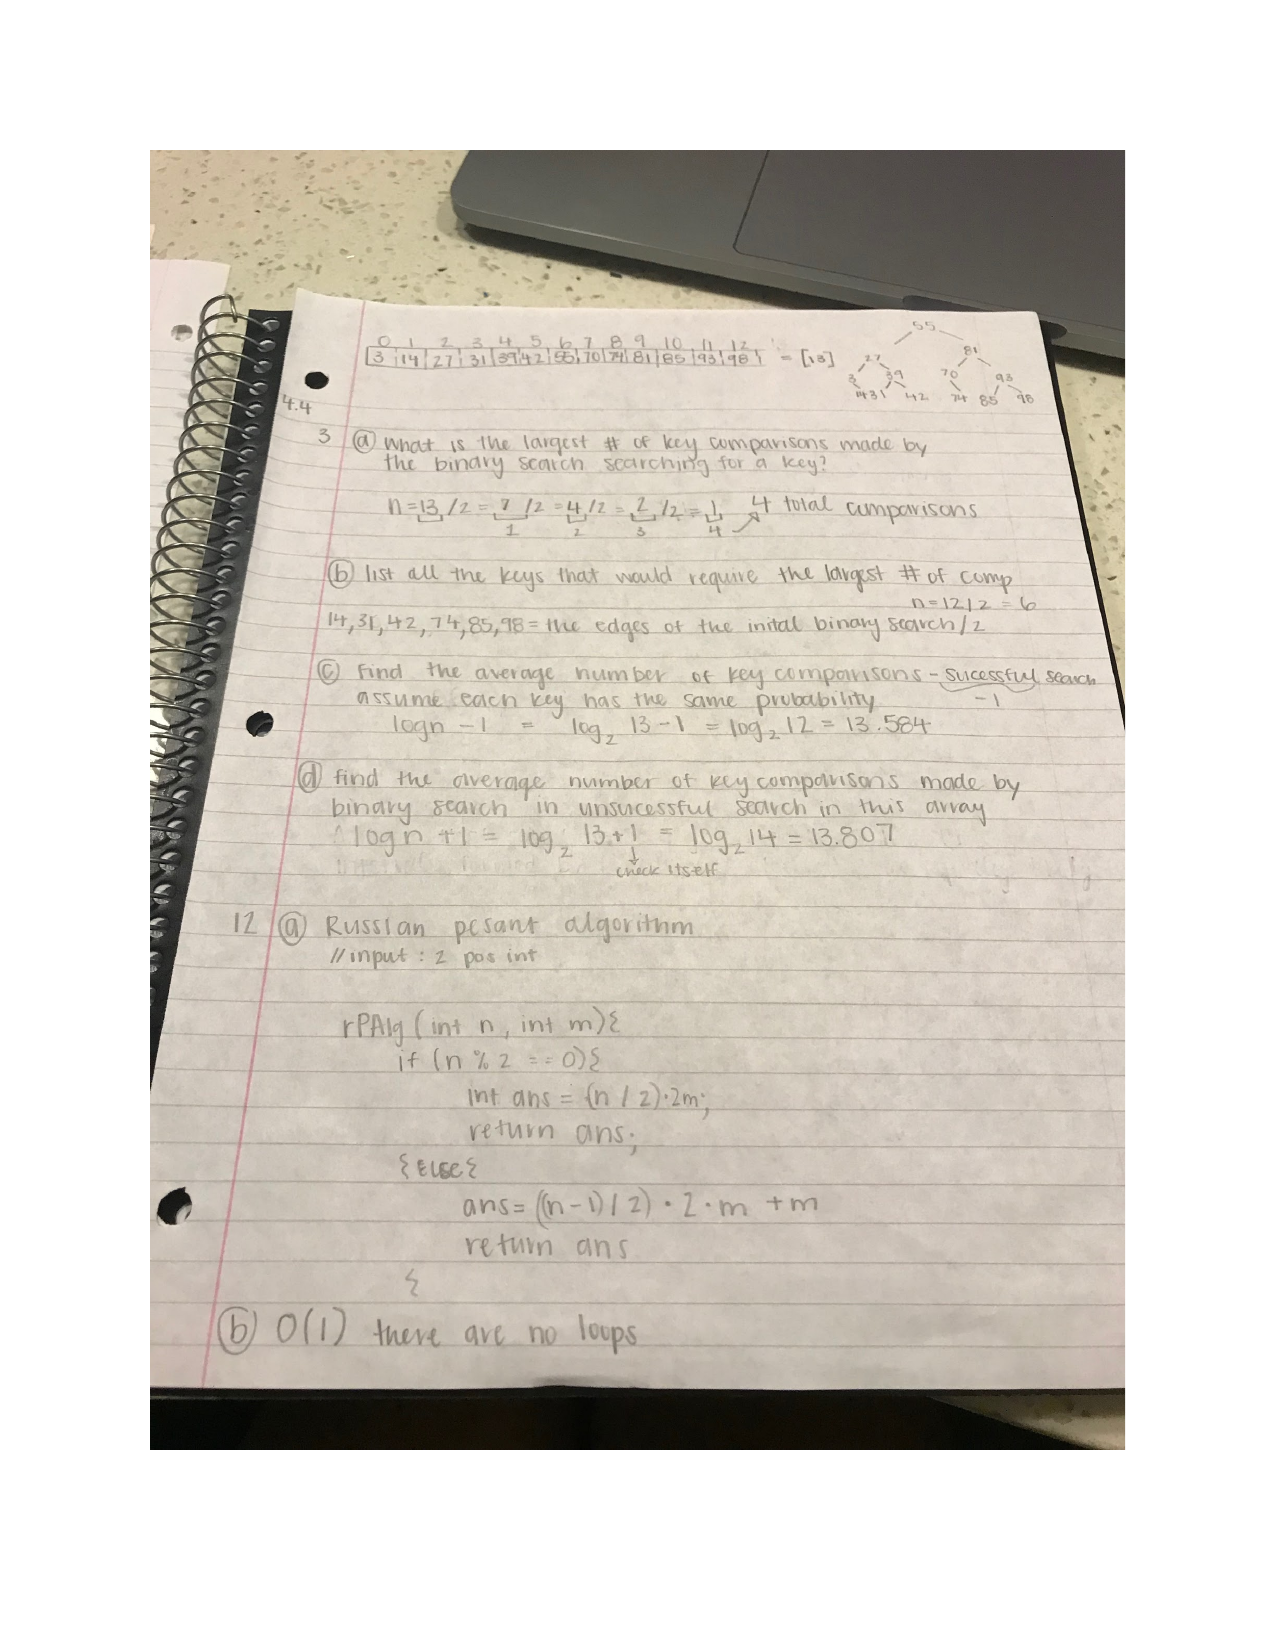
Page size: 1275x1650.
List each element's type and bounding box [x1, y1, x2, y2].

picture [150, 150, 1125, 1450]
